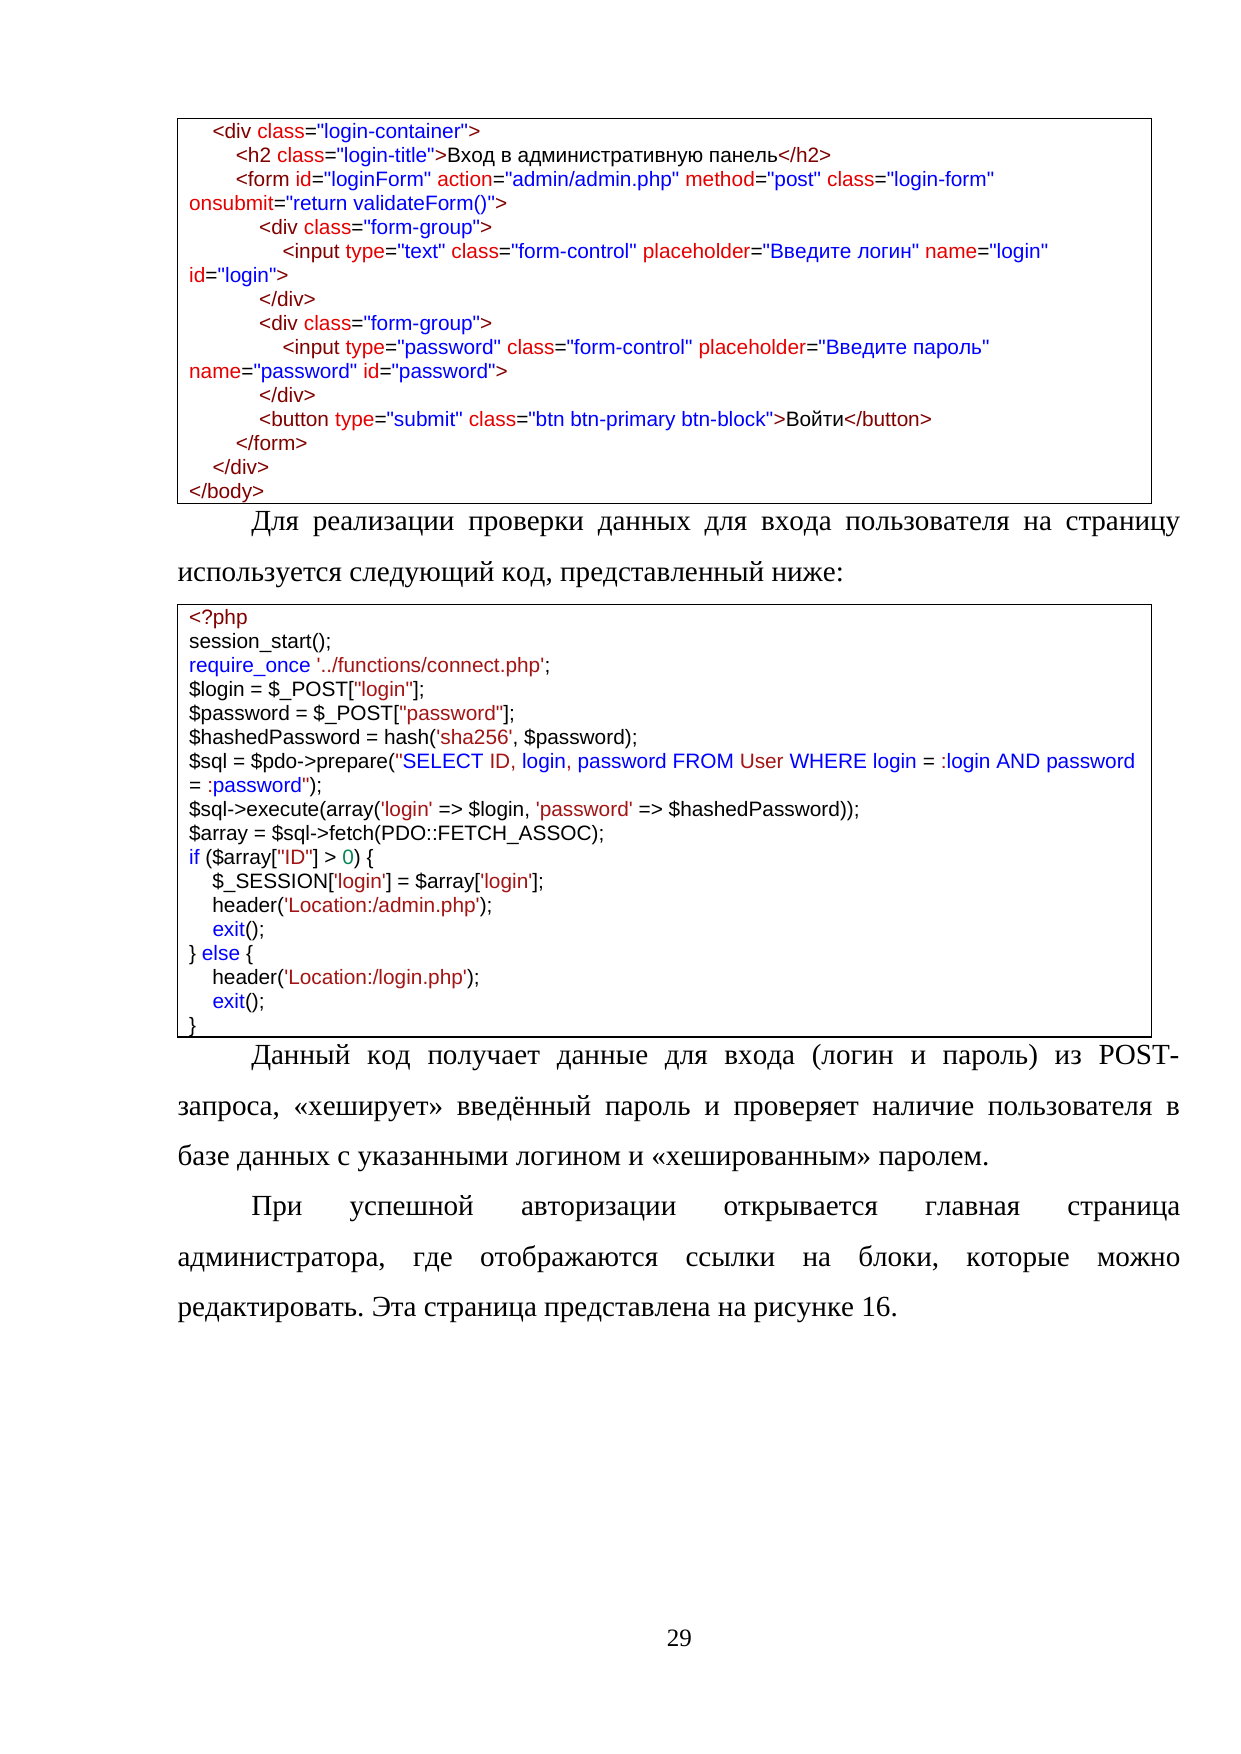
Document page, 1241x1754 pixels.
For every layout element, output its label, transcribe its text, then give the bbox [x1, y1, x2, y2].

text Для реализации проверки данных для входа пользователя на страницу используется следующий код, представленный ниже: [177, 503, 1181, 587]
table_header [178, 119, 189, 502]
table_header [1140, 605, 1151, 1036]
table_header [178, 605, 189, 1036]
text При успешной авторизации открывается главная страница администратора, где отображаются ссылки на блоки, которые можно редактировать. Эта страница представлена на рисунке 16. [177, 1188, 1181, 1323]
text Данный код получает данные для входа (логин и пароль) из POST-запроса, «хеширует» введённый пароль и проверяет наличие пользователя в базе данных с указанными логином и «хешированным» паролем. [177, 1037, 1181, 1172]
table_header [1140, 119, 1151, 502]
